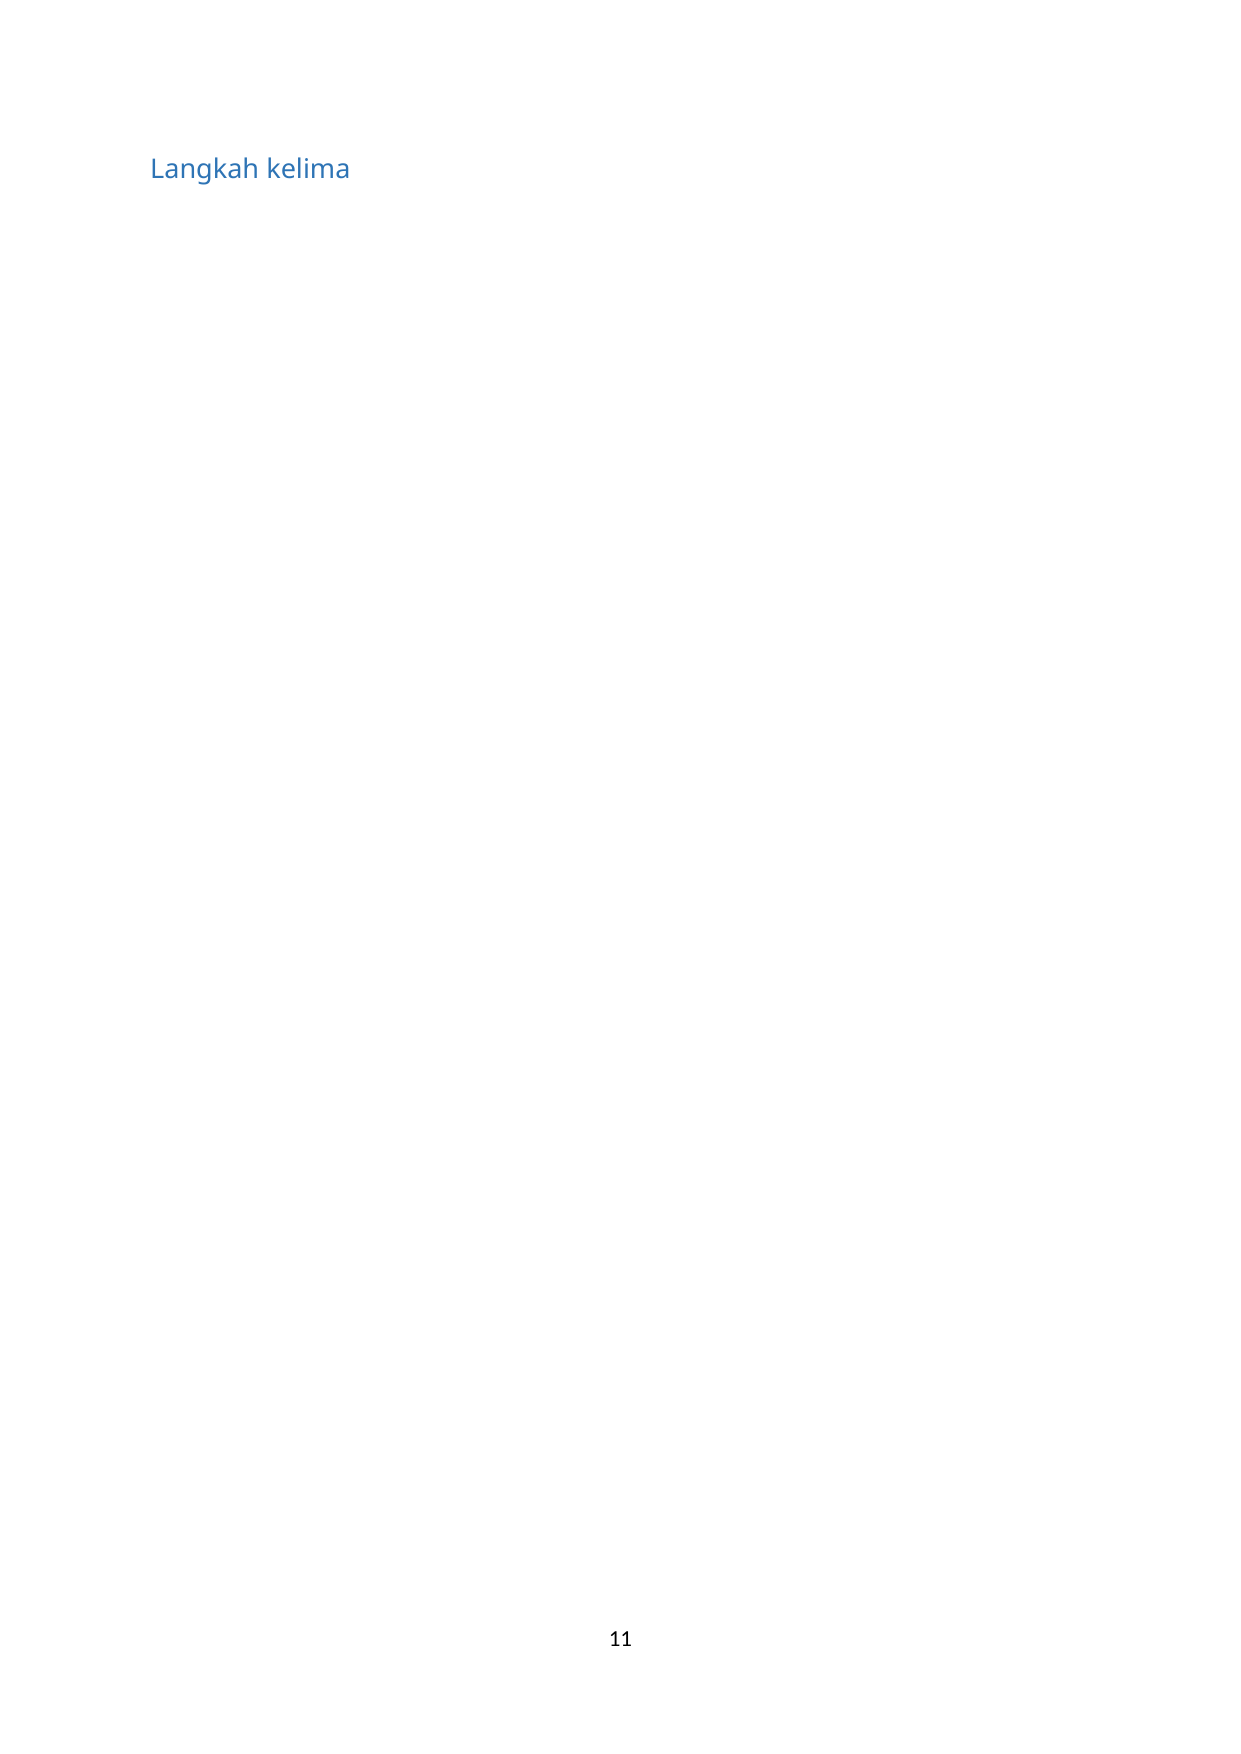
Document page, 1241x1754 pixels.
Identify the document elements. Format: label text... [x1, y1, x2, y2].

subtitle Langkah kelima [150, 150, 1090, 187]
